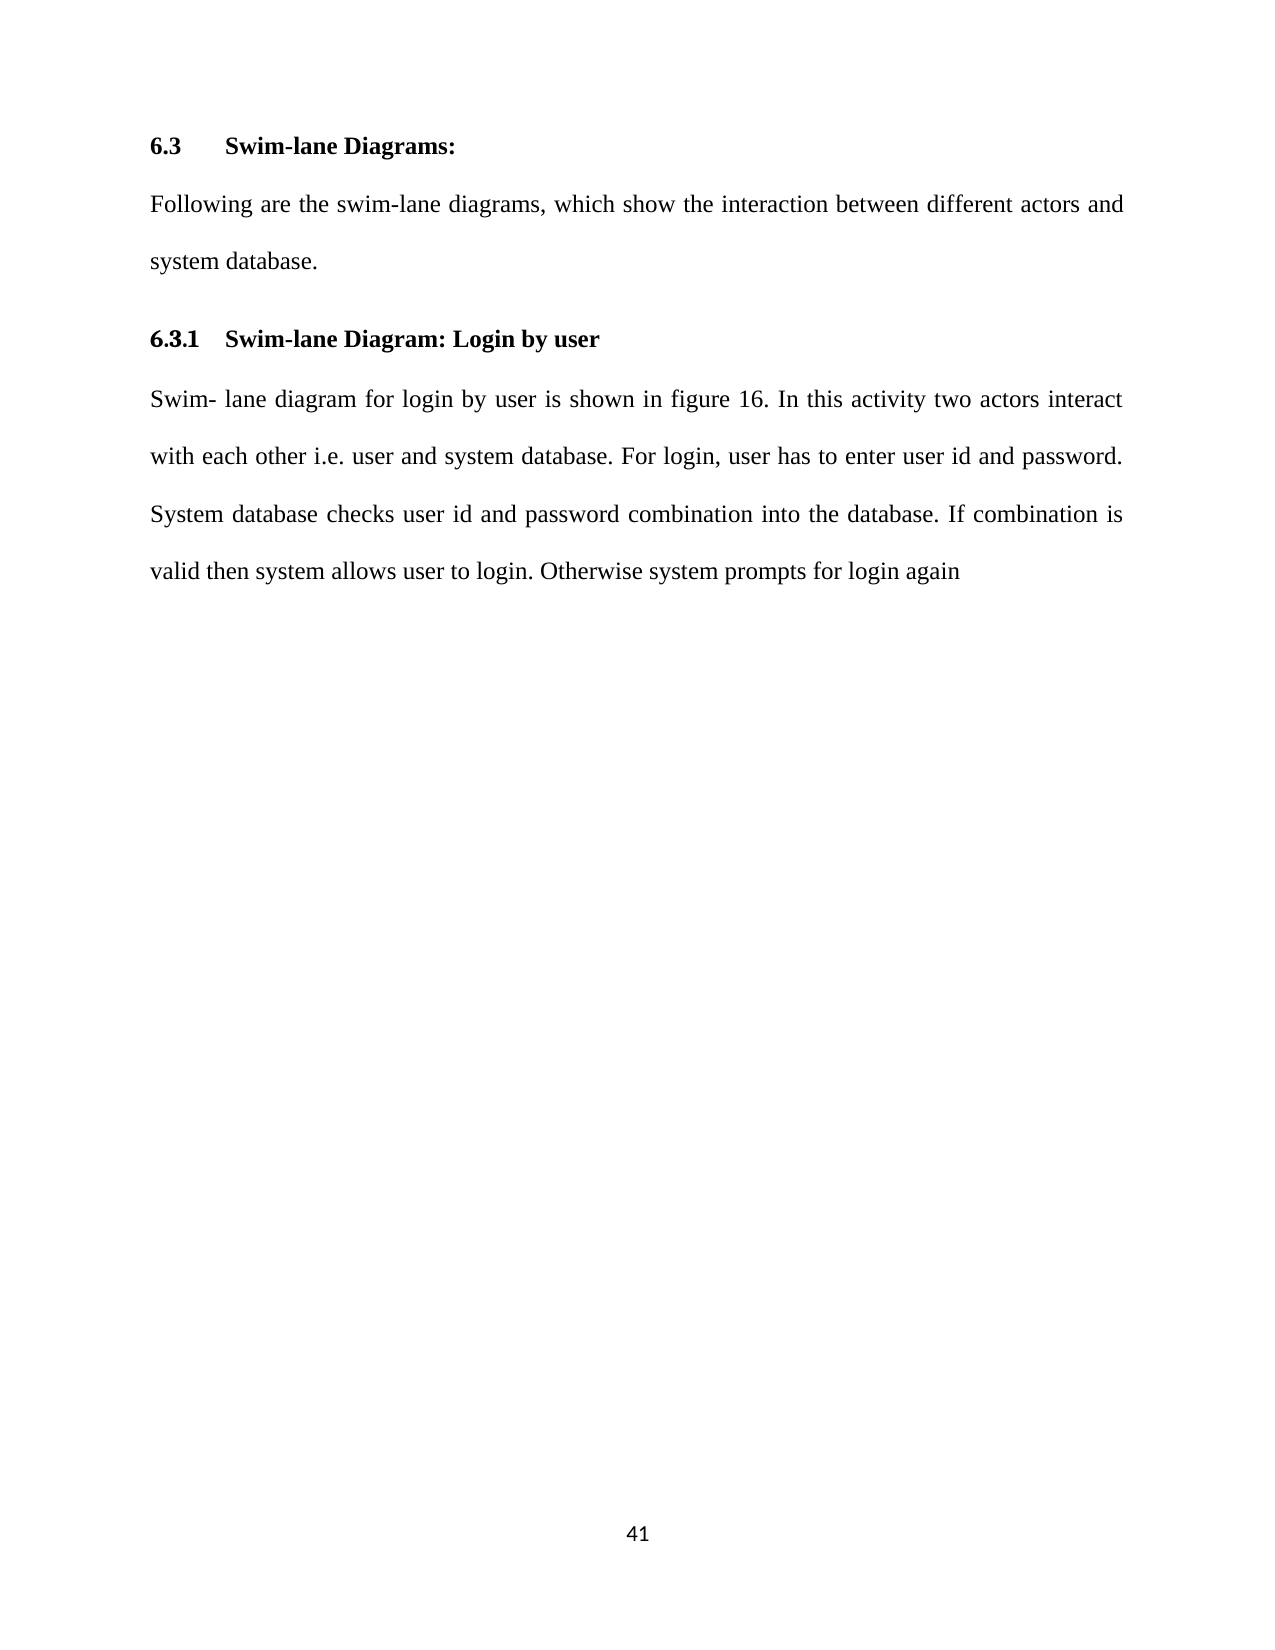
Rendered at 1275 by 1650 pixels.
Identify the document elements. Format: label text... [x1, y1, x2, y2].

subtitle Swim-lane Diagram: Login by user [150, 324, 1125, 354]
text Following are the swim-lane diagrams, which show the interaction between different actors and system database. [150, 189, 1125, 275]
subtitle Swim-lane Diagrams: [150, 131, 1125, 160]
text Swim- lane diagram for login by user is shown in figure 16. In this activity two actors interact with each other i.e. user and system database. For login, user has to enter user id and password. System database checks user id and password combination into the database. If combination is valid then system allows user to login. Otherwise system prompts for login again [150, 384, 1125, 585]
